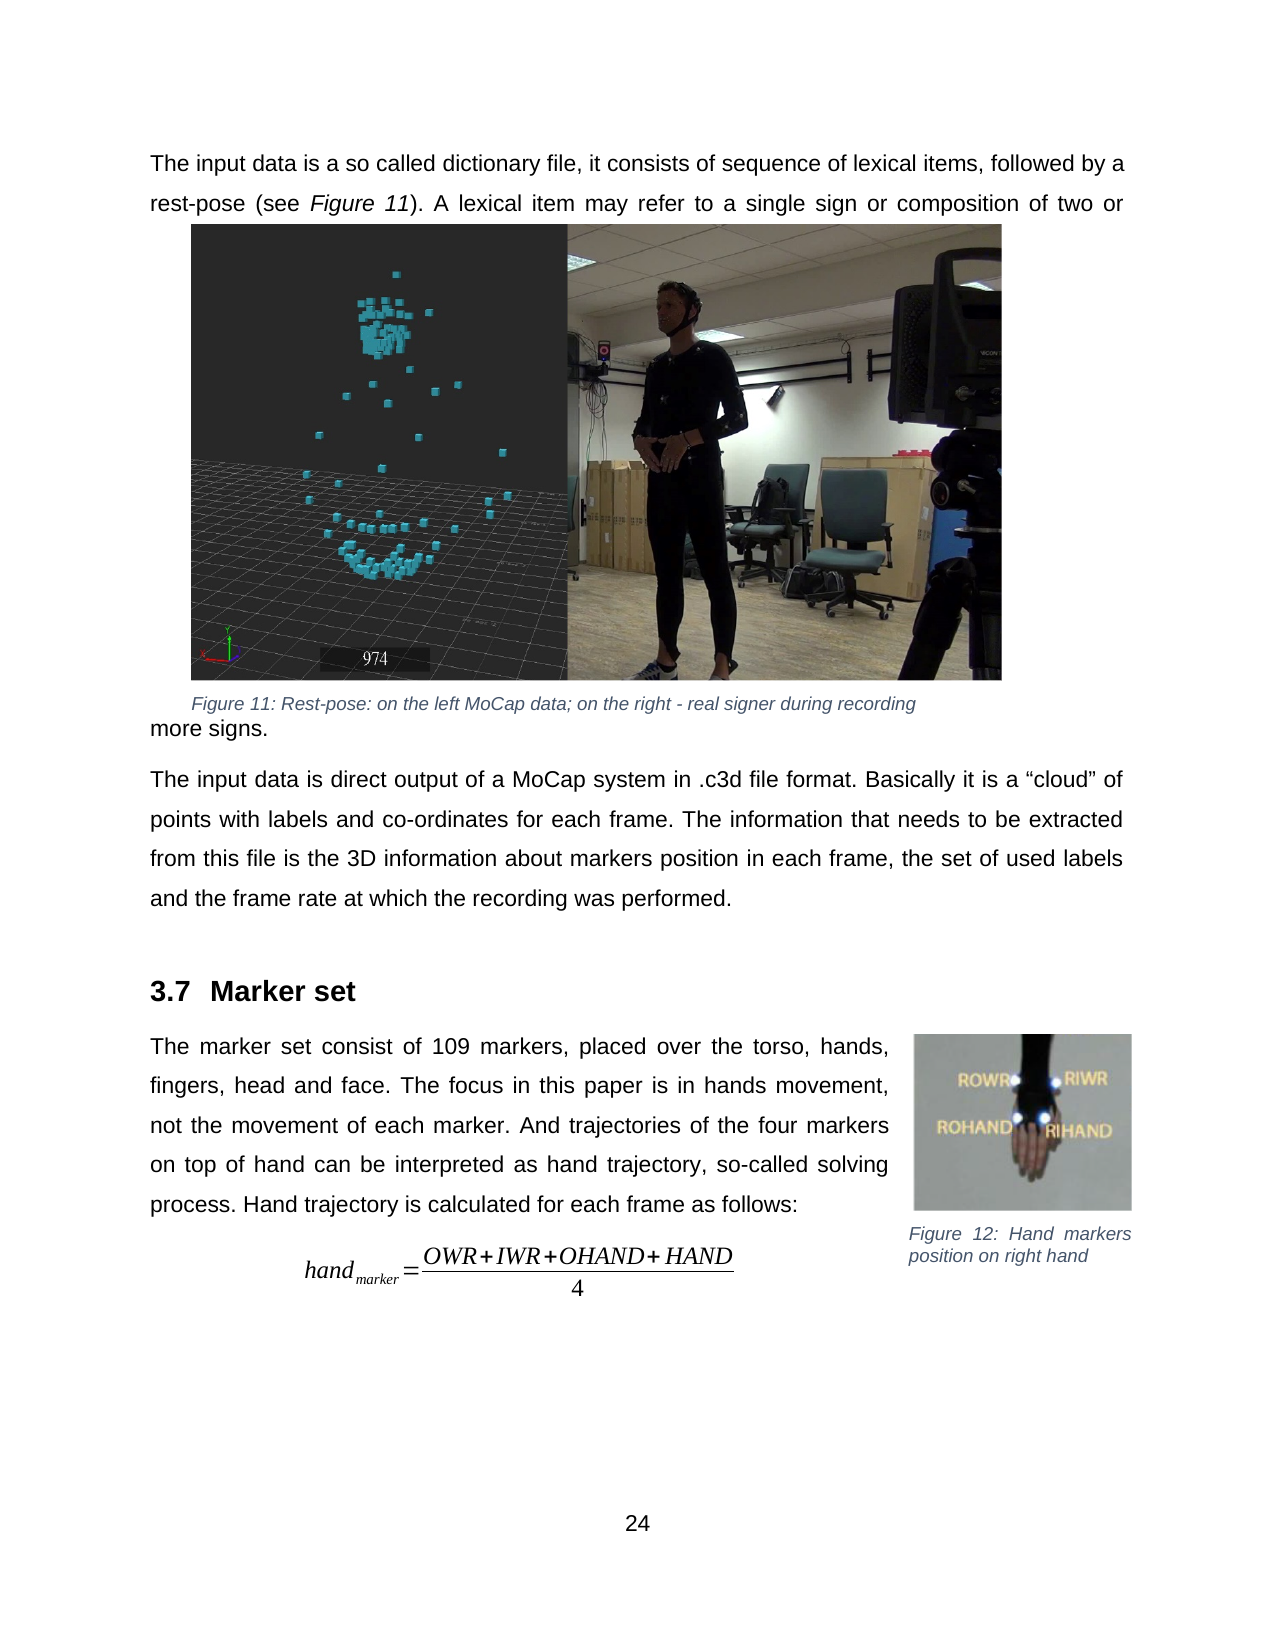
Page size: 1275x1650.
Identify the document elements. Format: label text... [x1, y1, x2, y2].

subtitle Marker set [150, 974, 1125, 1008]
picture [191, 224, 1002, 680]
text The input data is direct output of a MoCap system in .c3d file format. Basically it is a “cloud” of points with labels and co-ordinates for each frame. The information that needs to be extracted from this file is the 3D information about markers position in each frame, the set of used labels and the frame rate at which the recording was performed. [150, 766, 1125, 911]
text The marker set consist of 109 markers, placed over the torso, hands, fingers, head and face. The focus in this paper is in hands movement, not the movement of each marker. And trajectories of the four markers on top of hand can be interpreted as hand trajectory, so-called solving process. Hand trajectory is calculated for each frame as follows: [150, 1033, 1125, 1217]
picture [908, 1034, 1132, 1210]
